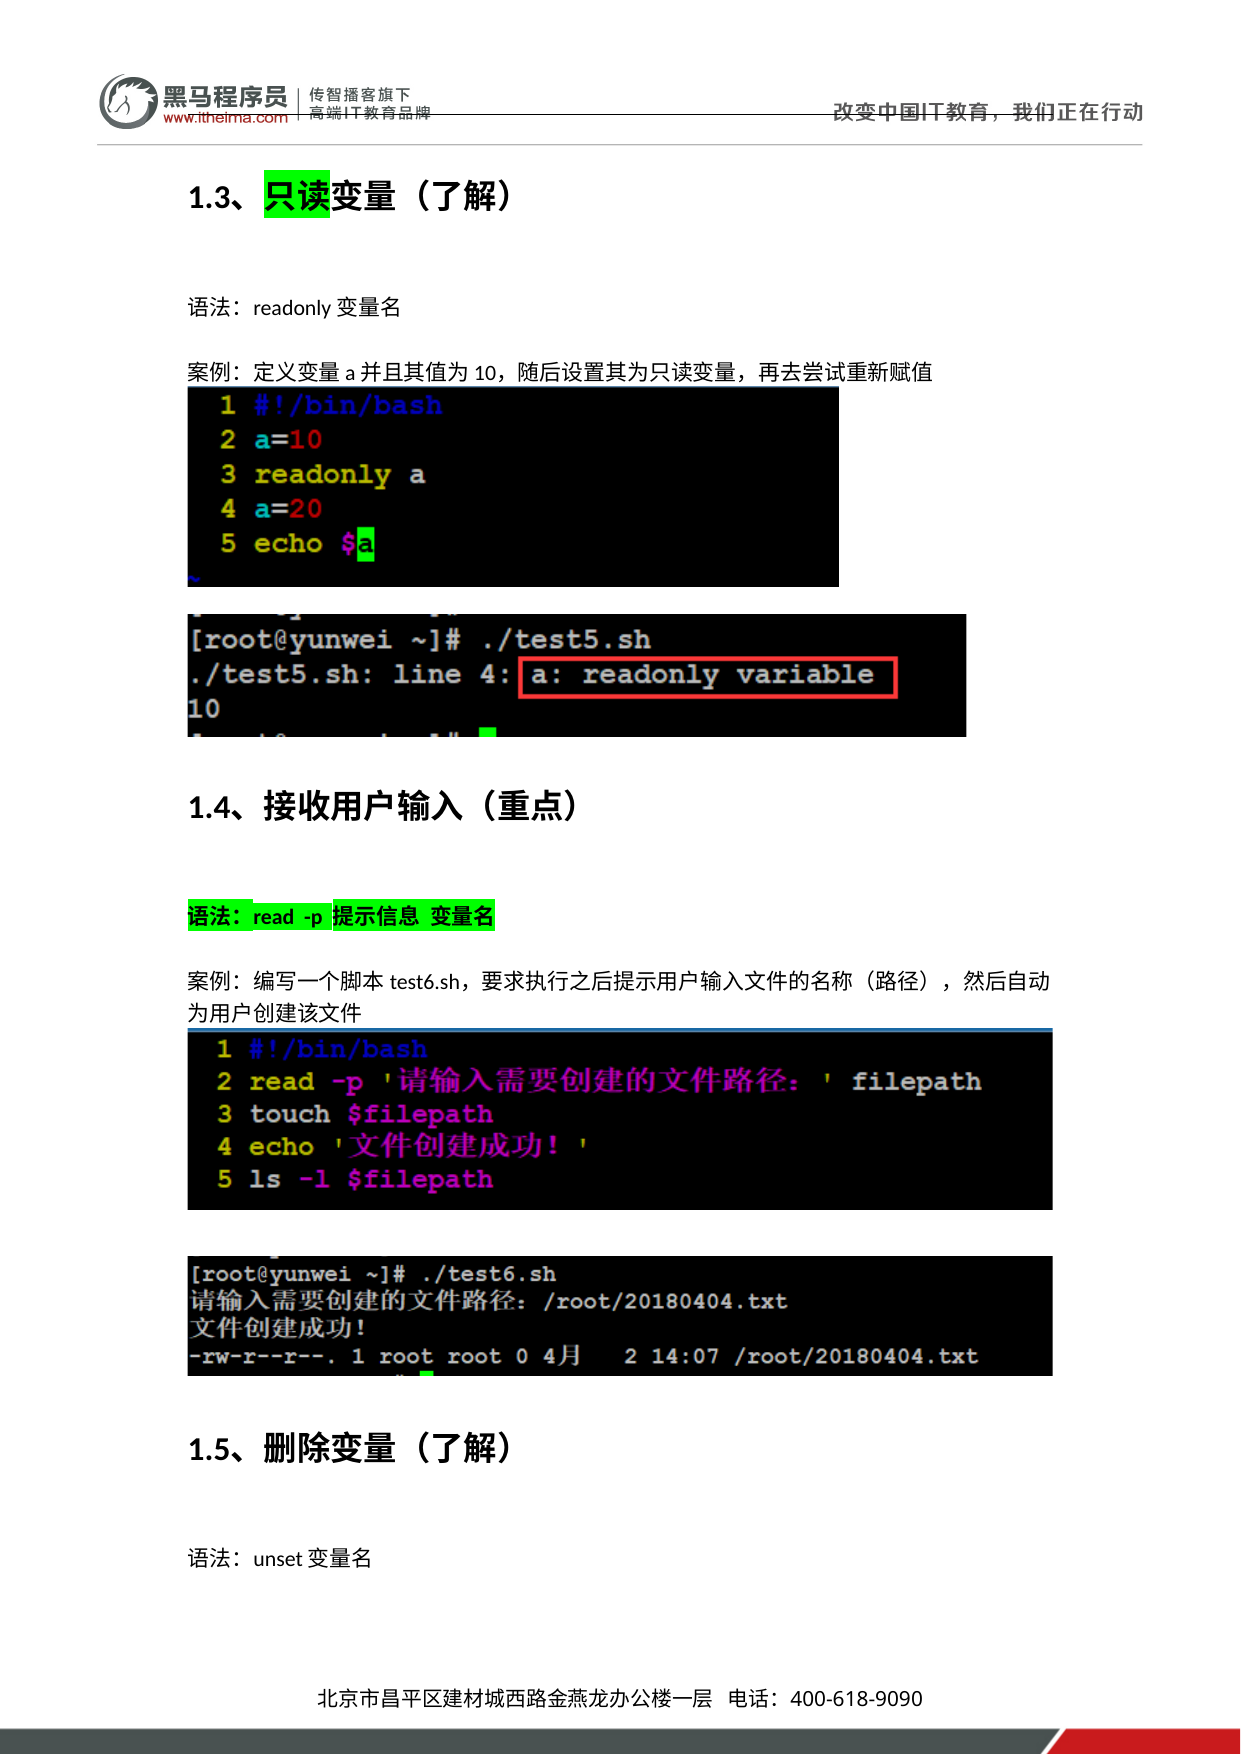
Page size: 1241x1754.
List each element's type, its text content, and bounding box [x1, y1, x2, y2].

text 案例：编写一个脚本test6.sh，要求执行之后提示用户输入文件的名称（路径），然后自动为用户创建该文件 [187, 963, 1053, 1028]
subtitle 1.3、只读变量（了解） [187, 162, 1053, 227]
picture [0, 3, 1241, 153]
text 语法：unset 变量名 [187, 1540, 1053, 1573]
picture [187, 614, 967, 737]
picture [187, 1028, 1053, 1210]
text 语法：read -p 提示信息 变量名 [187, 898, 1053, 931]
picture [187, 386, 839, 587]
picture [0, 1669, 1241, 1754]
text 语法：readonly 变量名 [187, 289, 1053, 322]
subtitle 1.5、删除变量（了解） [187, 1413, 1053, 1478]
picture [187, 1256, 1053, 1376]
subtitle 1.4、接收用户输入（重点） [187, 771, 1053, 836]
text 案例：定义变量a并且其值为10，随后设置其为只读变量，再去尝试重新赋值 [187, 354, 1053, 387]
